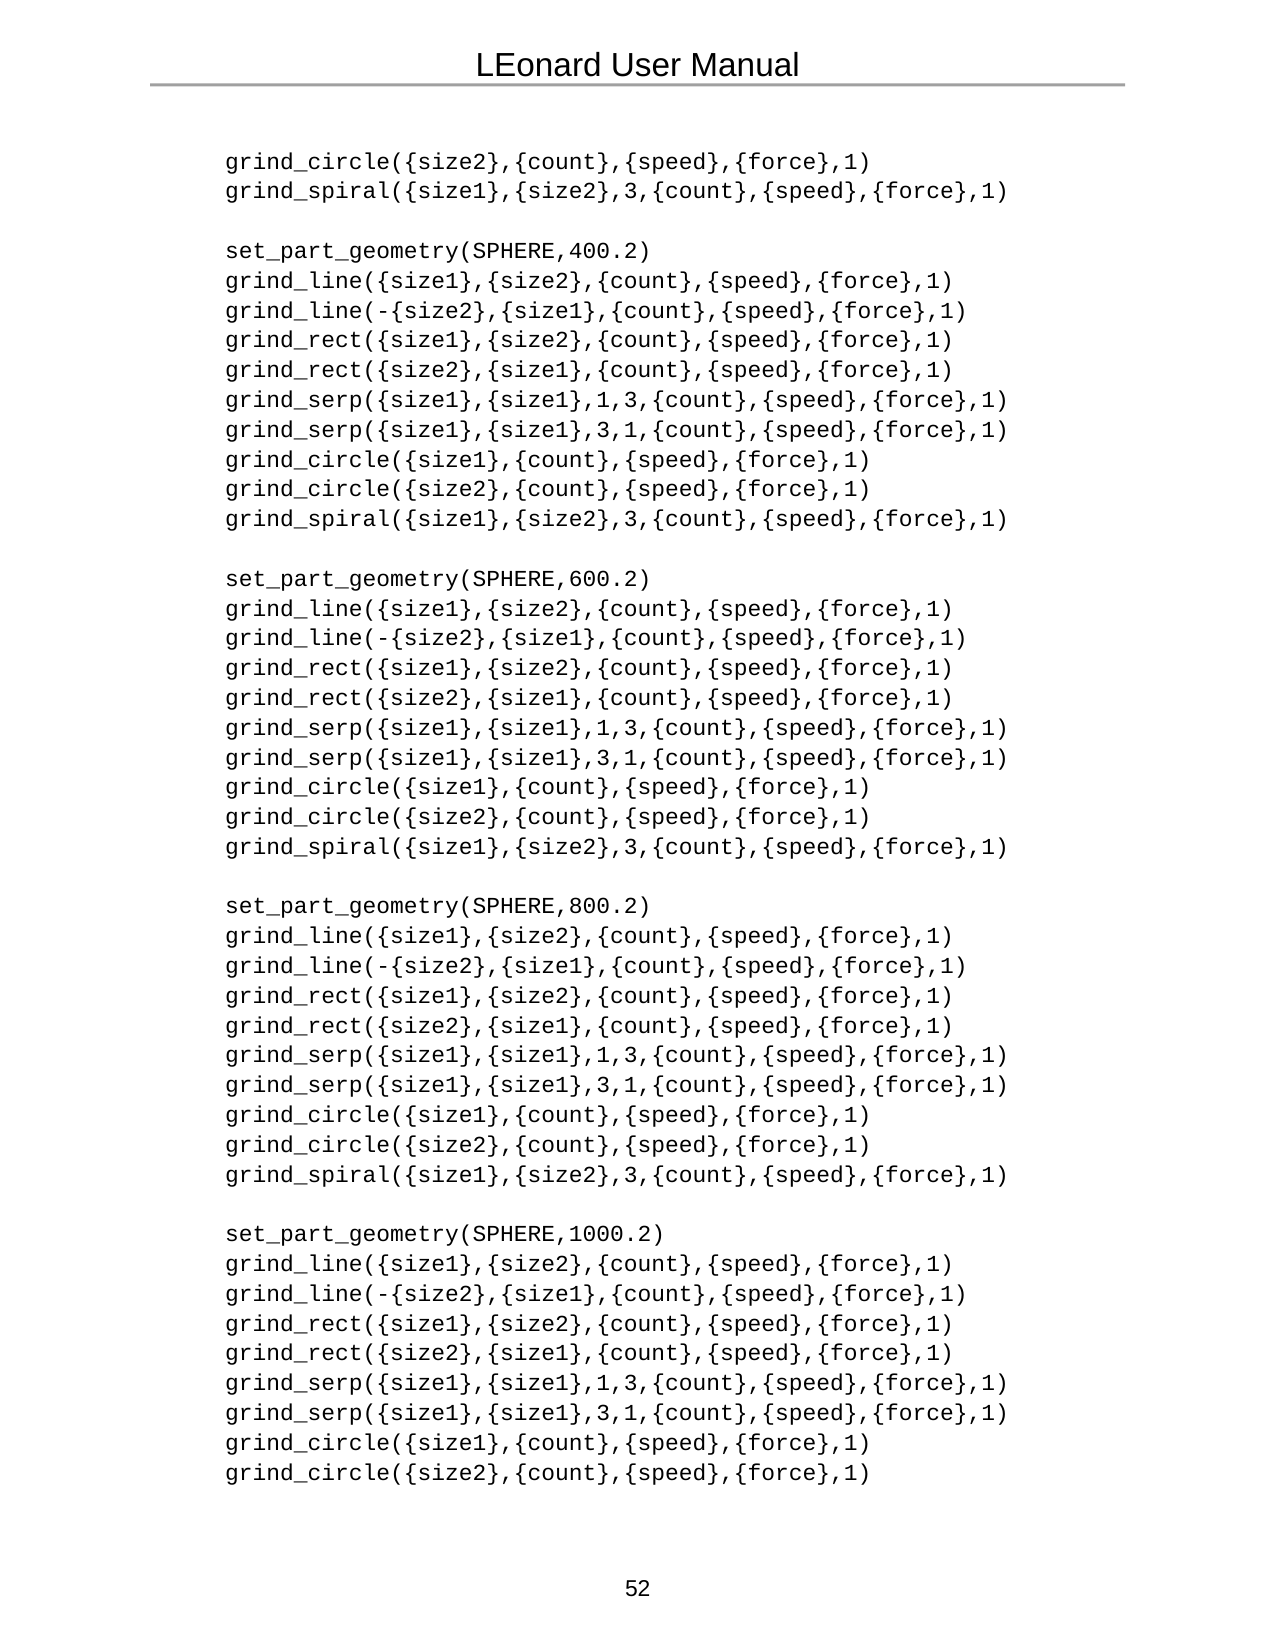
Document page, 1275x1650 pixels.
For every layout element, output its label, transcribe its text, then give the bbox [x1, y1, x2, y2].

text grind_rect({size2},{size1},{count},{speed},{force},1) [225, 1014, 1125, 1040]
text grind_line({size1},{size2},{count},{speed},{force},1) [225, 269, 1125, 295]
text grind_rect({size1},{size2},{count},{speed},{force},1) [225, 329, 1125, 355]
text grind_serp({size1},{size1},1,3,{count},{speed},{force},1) [225, 716, 1125, 742]
text grind_circle({size2},{count},{speed},{force},1) [225, 805, 1125, 831]
text set_part_geometry(SPHERE,600.2) [225, 567, 1125, 593]
text grind_circle({size1},{count},{speed},{force},1) [225, 448, 1125, 474]
text grind_line({size1},{size2},{count},{speed},{force},1) [225, 924, 1125, 951]
text grind_spiral({size1},{size2},3,{count},{speed},{force},1) [225, 835, 1125, 861]
text grind_spiral({size1},{size2},3,{count},{speed},{force},1) [225, 507, 1125, 533]
text grind_serp({size1},{size1},3,1,{count},{speed},{force},1) [225, 1401, 1125, 1427]
text grind_serp({size1},{size1},3,1,{count},{speed},{force},1) [225, 746, 1125, 772]
text grind_circle({size2},{count},{speed},{force},1) [225, 150, 1125, 176]
text grind_spiral({size1},{size2},3,{count},{speed},{force},1) [225, 180, 1125, 206]
text grind_rect({size1},{size2},{count},{speed},{force},1) [225, 984, 1125, 1010]
text grind_serp({size1},{size1},1,3,{count},{speed},{force},1) [225, 1044, 1125, 1070]
text grind_line(-{size2},{size1},{count},{speed},{force},1) [225, 299, 1125, 325]
text grind_rect({size1},{size2},{count},{speed},{force},1) [225, 656, 1125, 682]
text grind_line(-{size2},{size1},{count},{speed},{force},1) [225, 1282, 1125, 1308]
text grind_serp({size1},{size1},1,3,{count},{speed},{force},1) [225, 388, 1125, 414]
text grind_circle({size2},{count},{speed},{force},1) [225, 478, 1125, 504]
text grind_rect({size2},{size1},{count},{speed},{force},1) [225, 686, 1125, 712]
text grind_rect({size2},{size1},{count},{speed},{force},1) [225, 1342, 1125, 1368]
text grind_rect({size2},{size1},{count},{speed},{force},1) [225, 358, 1125, 384]
text grind_line(-{size2},{size1},{count},{speed},{force},1) [225, 954, 1125, 980]
text grind_circle({size2},{count},{speed},{force},1) [225, 1461, 1125, 1487]
text grind_line({size1},{size2},{count},{speed},{force},1) [225, 1252, 1125, 1278]
text grind_serp({size1},{size1},1,3,{count},{speed},{force},1) [225, 1371, 1125, 1397]
text grind_circle({size1},{count},{speed},{force},1) [225, 1103, 1125, 1129]
text grind_serp({size1},{size1},3,1,{count},{speed},{force},1) [225, 418, 1125, 444]
text set_part_geometry(SPHERE,1000.2) [225, 1222, 1125, 1248]
text grind_serp({size1},{size1},3,1,{count},{speed},{force},1) [225, 1073, 1125, 1099]
text grind_line({size1},{size2},{count},{speed},{force},1) [225, 597, 1125, 623]
text grind_line(-{size2},{size1},{count},{speed},{force},1) [225, 627, 1125, 653]
text set_part_geometry(SPHERE,400.2) [225, 239, 1125, 265]
text grind_rect({size1},{size2},{count},{speed},{force},1) [225, 1312, 1125, 1338]
text grind_circle({size2},{count},{speed},{force},1) [225, 1133, 1125, 1159]
text set_part_geometry(SPHERE,800.2) [225, 895, 1125, 921]
text grind_circle({size1},{count},{speed},{force},1) [225, 1431, 1125, 1457]
text grind_spiral({size1},{size2},3,{count},{speed},{force},1) [225, 1163, 1125, 1189]
text grind_circle({size1},{count},{speed},{force},1) [225, 776, 1125, 802]
